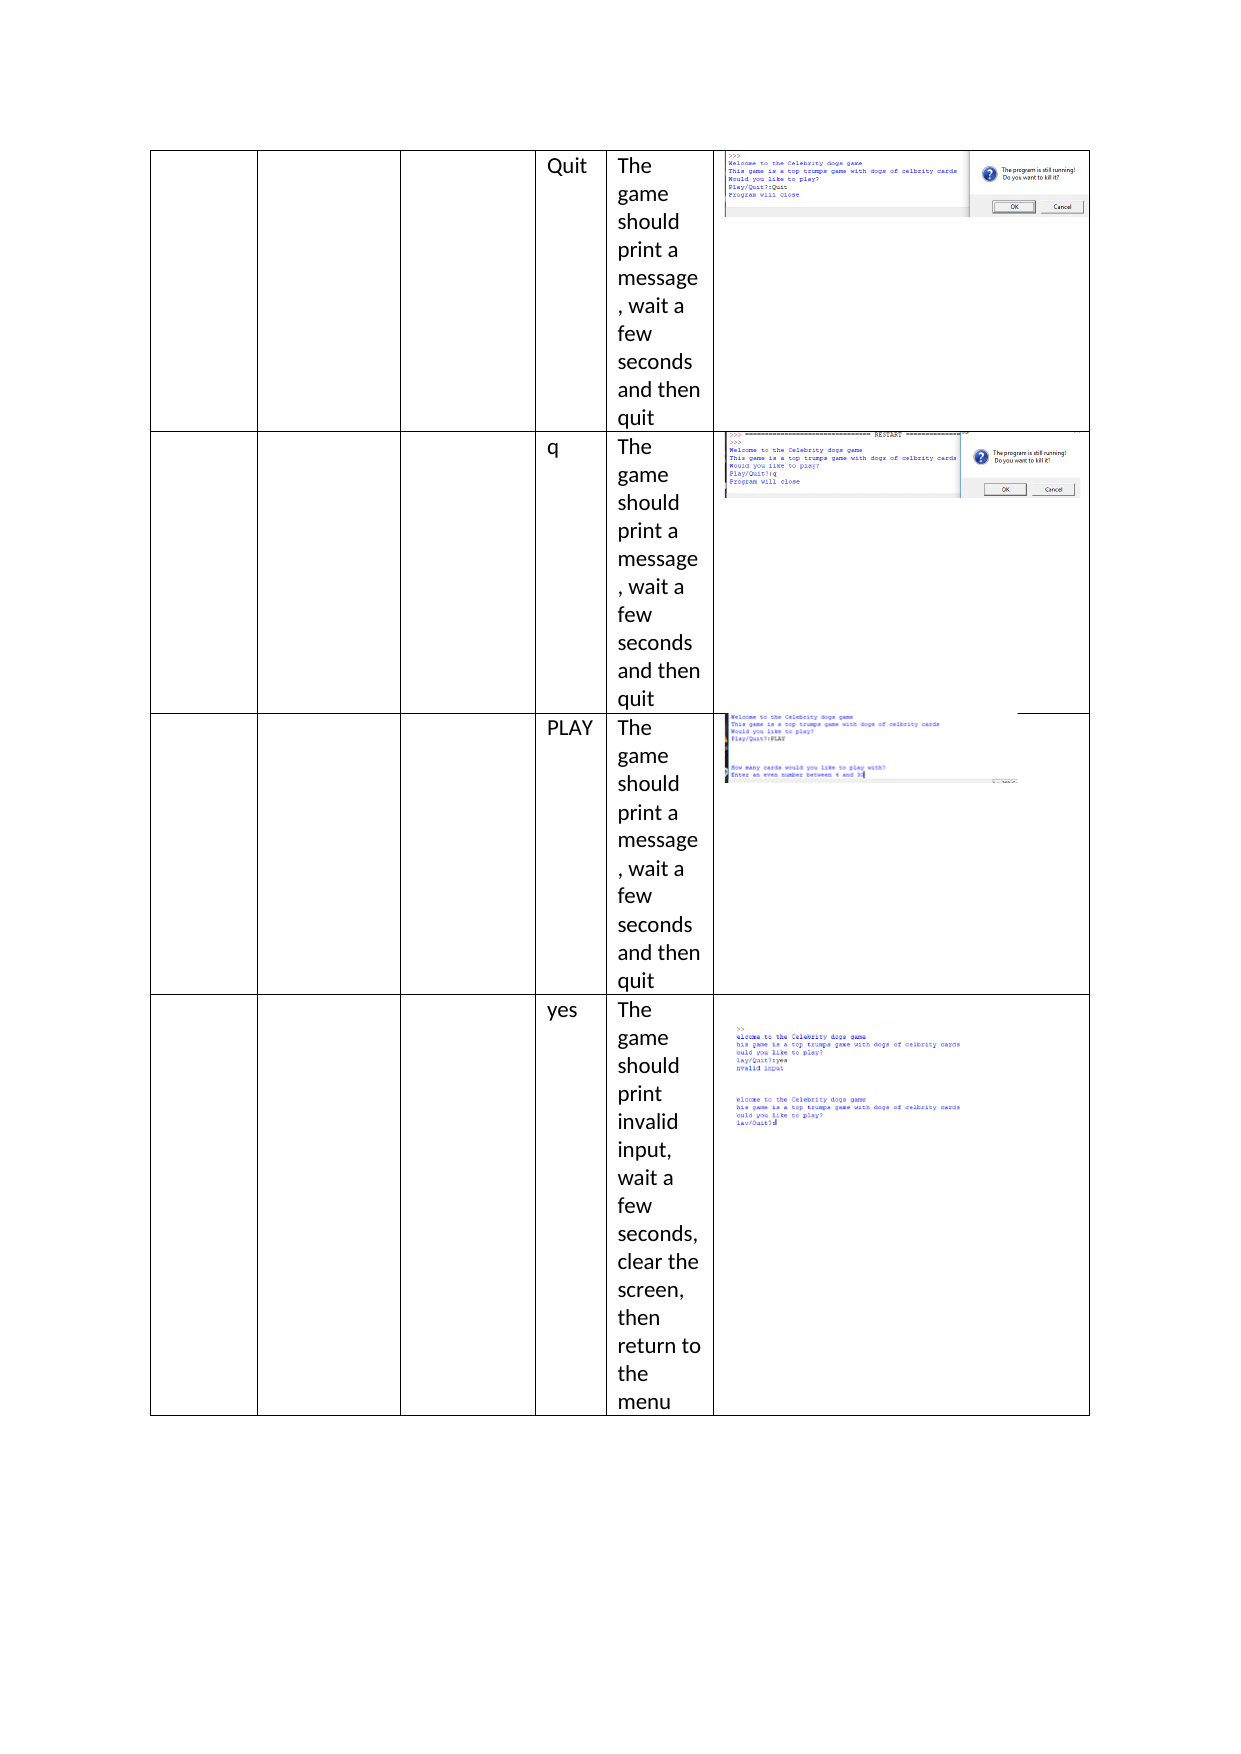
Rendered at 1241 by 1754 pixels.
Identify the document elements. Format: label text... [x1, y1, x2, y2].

table_cell [258, 995, 400, 1415]
table_cell [151, 151, 257, 431]
picture [724, 432, 1081, 498]
table_cell Quit [536, 151, 606, 431]
table_cell [151, 995, 257, 1415]
table_cell The game should print a message, wait a few seconds and then quit [607, 151, 713, 431]
table_cell The game should print a message, wait a few seconds and then quit [607, 714, 713, 994]
picture [724, 713, 1018, 783]
table_cell [714, 714, 1089, 994]
table_cell [258, 714, 400, 994]
table_cell [714, 151, 1089, 431]
table_cell [714, 432, 1089, 712]
table_cell [151, 432, 257, 712]
table_cell PLAY [536, 714, 606, 994]
table_cell q [536, 432, 606, 712]
table_cell [258, 151, 400, 431]
table_cell The game should print a message, wait a few seconds and then quit [607, 432, 713, 712]
table_cell [401, 432, 535, 712]
table_cell [714, 995, 1089, 1415]
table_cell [607, 995, 713, 1415]
table_cell [151, 714, 257, 994]
table_cell [258, 432, 400, 712]
picture [736, 1023, 1030, 1125]
table_cell yes [536, 995, 606, 1415]
table_cell [401, 995, 535, 1415]
picture [724, 151, 1089, 217]
table_cell [401, 714, 535, 994]
table_cell [401, 151, 535, 431]
